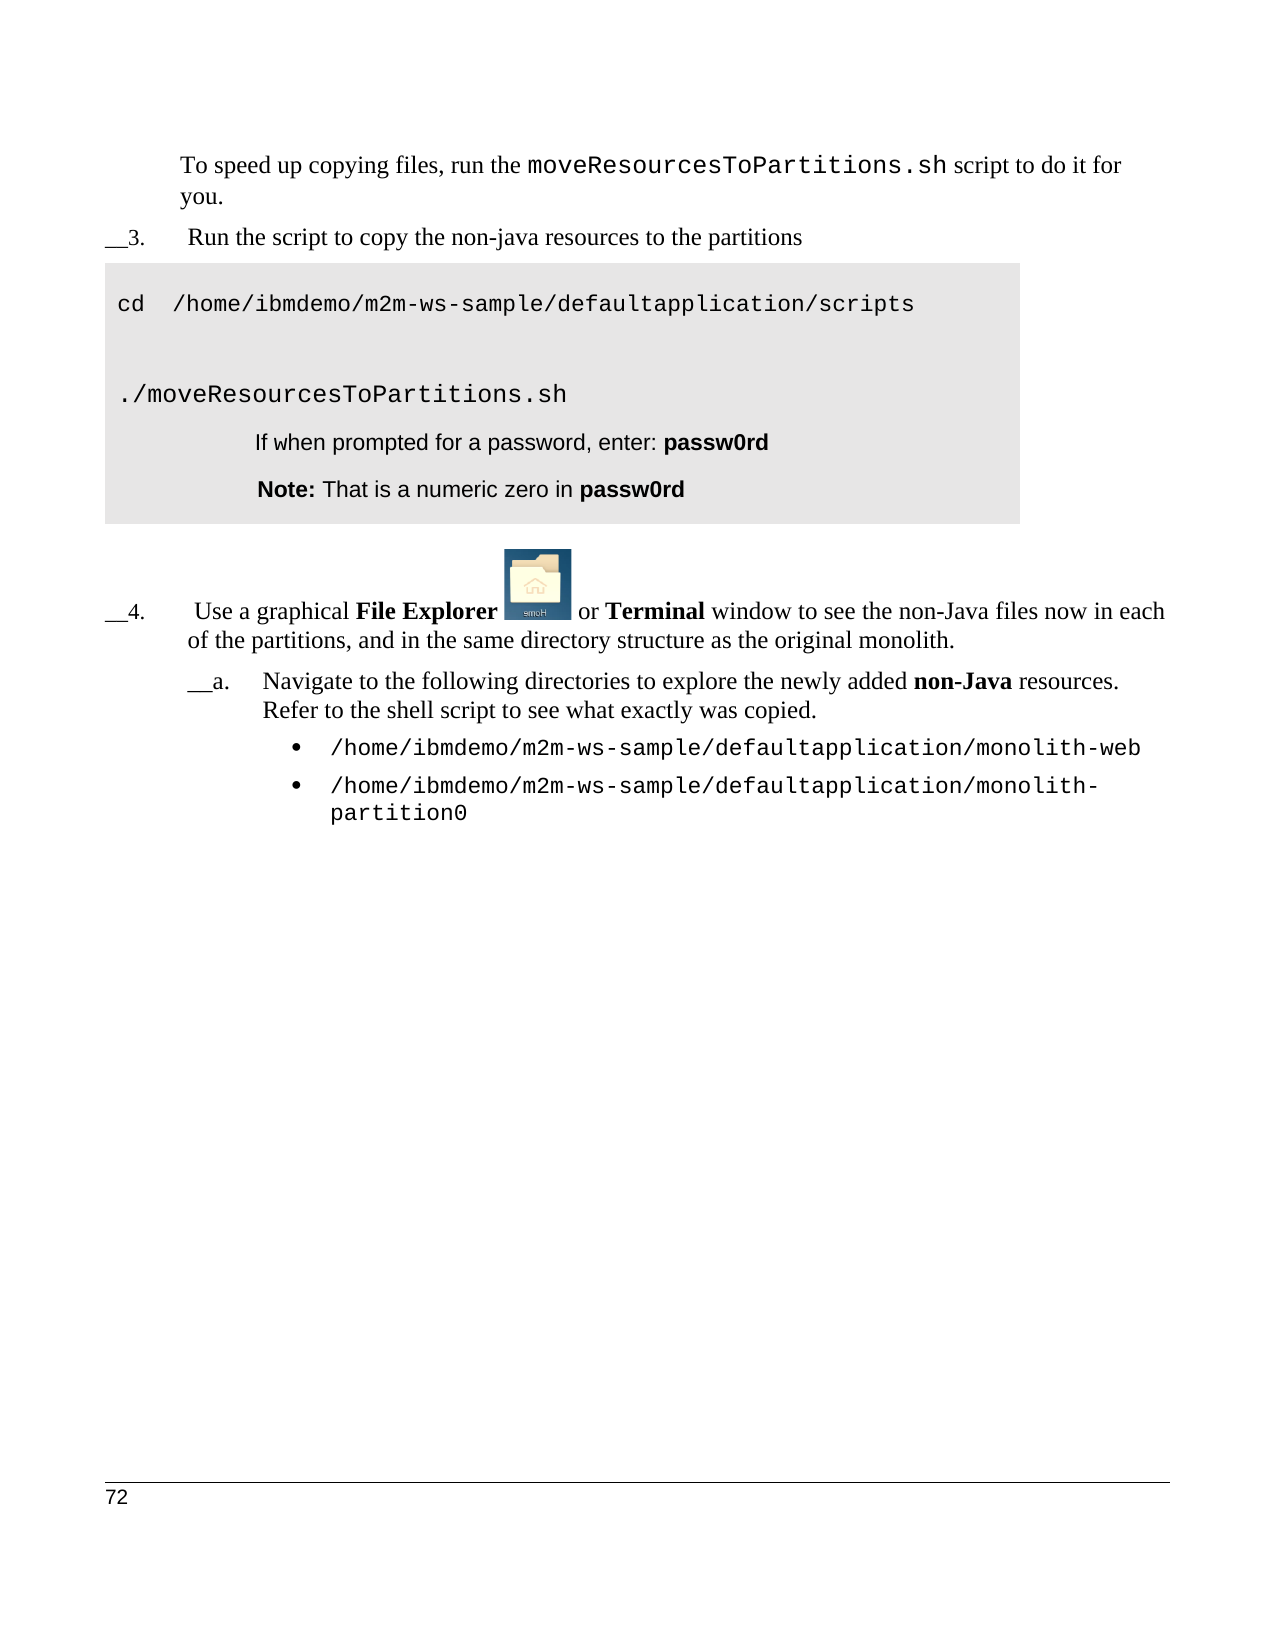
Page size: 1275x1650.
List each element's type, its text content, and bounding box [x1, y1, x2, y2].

list /home/ibmdemo/m2m-ws-sample/defaultapplication/monolith-partition0 [292, 775, 1170, 827]
picture [504, 549, 572, 620]
list Navigate to the following directories to explore the newly added non-Java resources. Refer to the shell script to see what exactly was copied. [187, 666, 1170, 724]
text To speed up copying files, run the moveResourcesToPartitions.sh script to do it for you. [180, 150, 1170, 209]
table_header cd /home/ibmdemo/m2m-ws-sample/defaultapplication/scripts ./moveResourcesToPartitions.sh If when prompted for a password, enter: passw0rd Note: That is a numeric zero in passw0rd [105, 263, 1020, 524]
list /home/ibmdemo/m2m-ws-sample/defaultapplication/monolith-web [292, 736, 1170, 762]
list Use a graphical File Explorer or Terminal window to see the non-Java files now in each of the partitions, and in the same directory structure as the original monolith. [105, 549, 1170, 654]
list Run the script to copy the non-java resources to the partitions [105, 222, 1170, 251]
